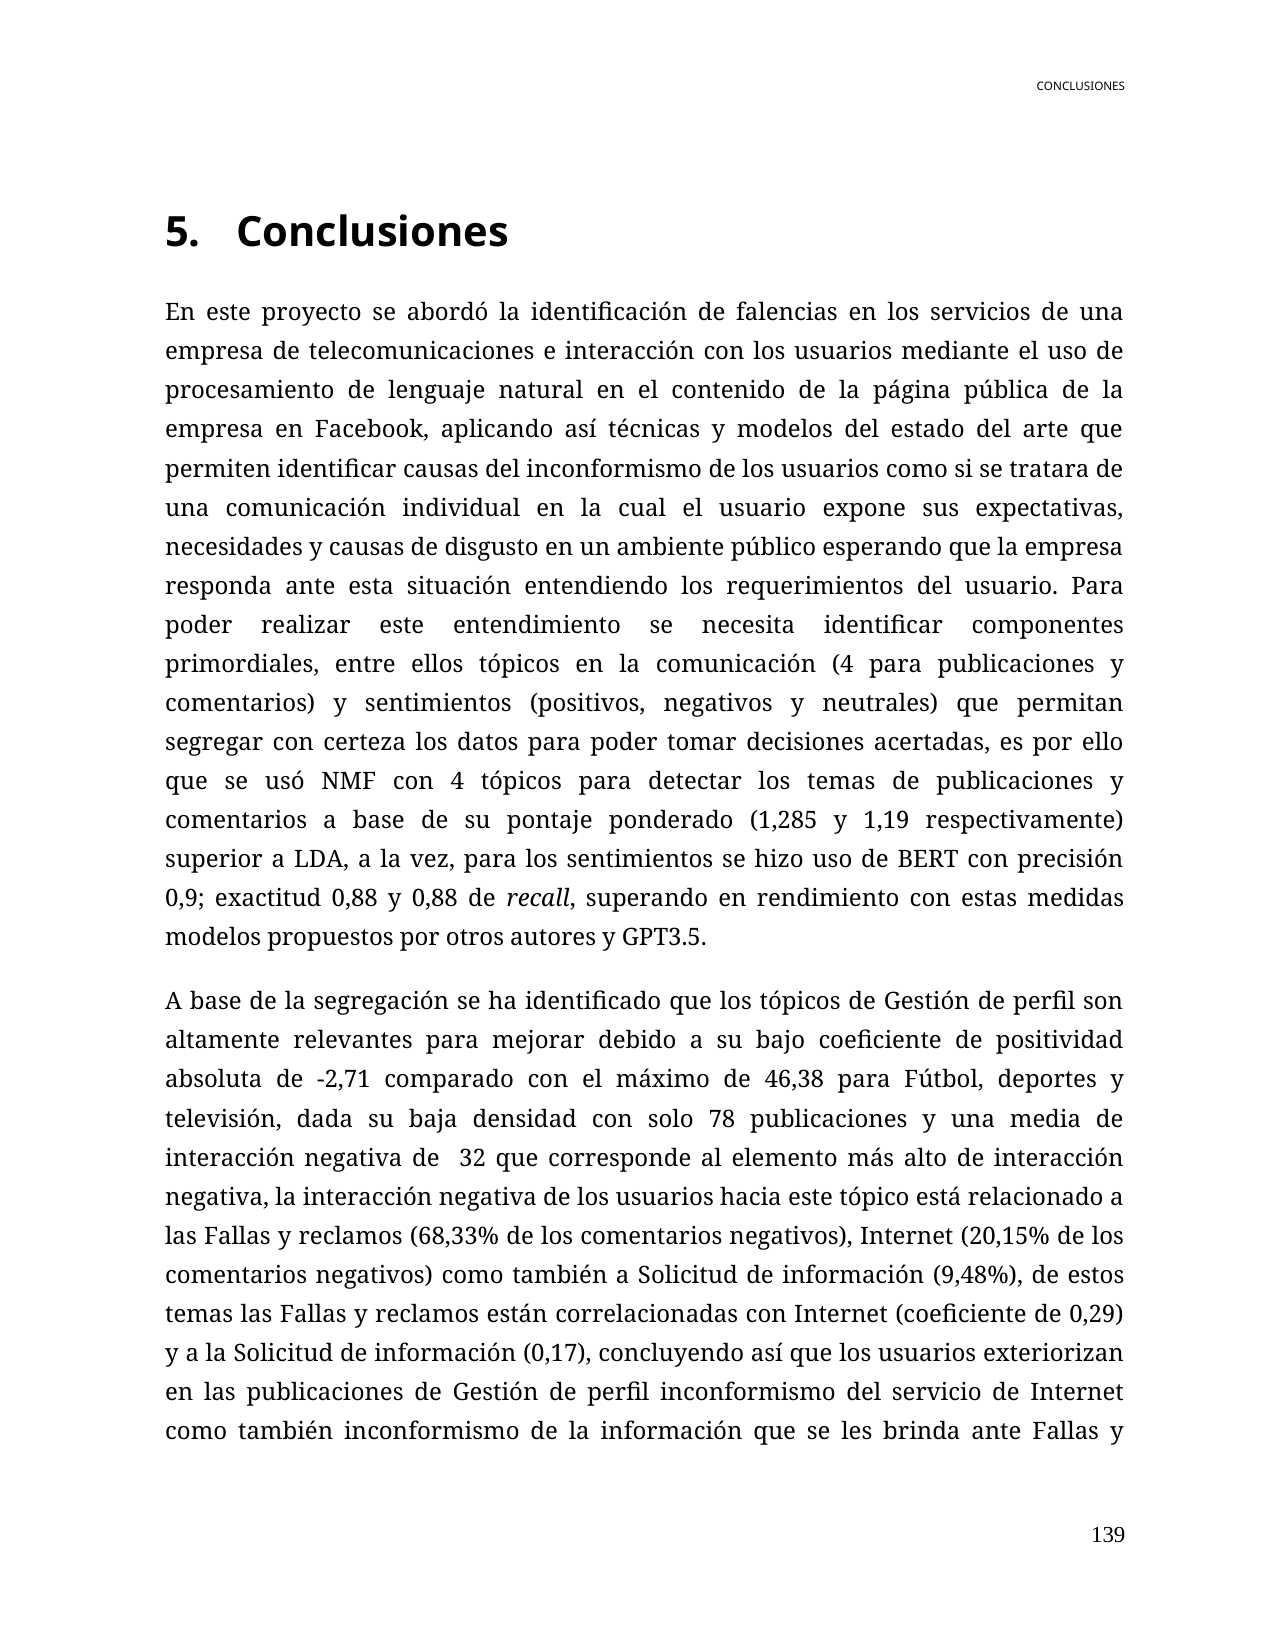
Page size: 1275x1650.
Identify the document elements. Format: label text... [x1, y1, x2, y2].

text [165, 984, 1125, 1446]
subtitle Conclusiones [165, 202, 1125, 259]
text En este proyecto se abordó la identificación de falencias en los servicios de una empresa de telecomunicaciones e interacción con los usuarios mediante el uso de procesamiento de lenguaje natural en el contenido de la página pública de la empresa en Facebook, aplicando así técnicas y modelos del estado del arte que permiten identificar causas del inconformismo de los usuarios como si se tratara de una comunicación individual en la cual el usuario expone sus expectativas, necesidades y causas de disgusto en un ambiente público esperando que la empresa responda ante esta situación entendiendo los requerimientos del usuario. Para poder realizar este entendimiento se necesita identificar componentes primordiales, entre ellos tópicos en la comunicación (4 para publicaciones y comentarios) y sentimientos (positivos, negativos y neutrales) que permitan segregar con certeza los datos para poder tomar decisiones acertadas, es por ello que se usó NMF con 4 tópicos para detectar los temas de publicaciones y comentarios a base de su pontaje ponderado (1,285 y 1,19 respectivamente) superior a LDA, a la vez, para los sentimientos se hizo uso de BERT con precisión 0,9; exactitud 0,88 y 0,88 de recall, superando en rendimiento con estas medidas modelos propuestos por otros autores y GPT3.5. [165, 295, 1125, 953]
